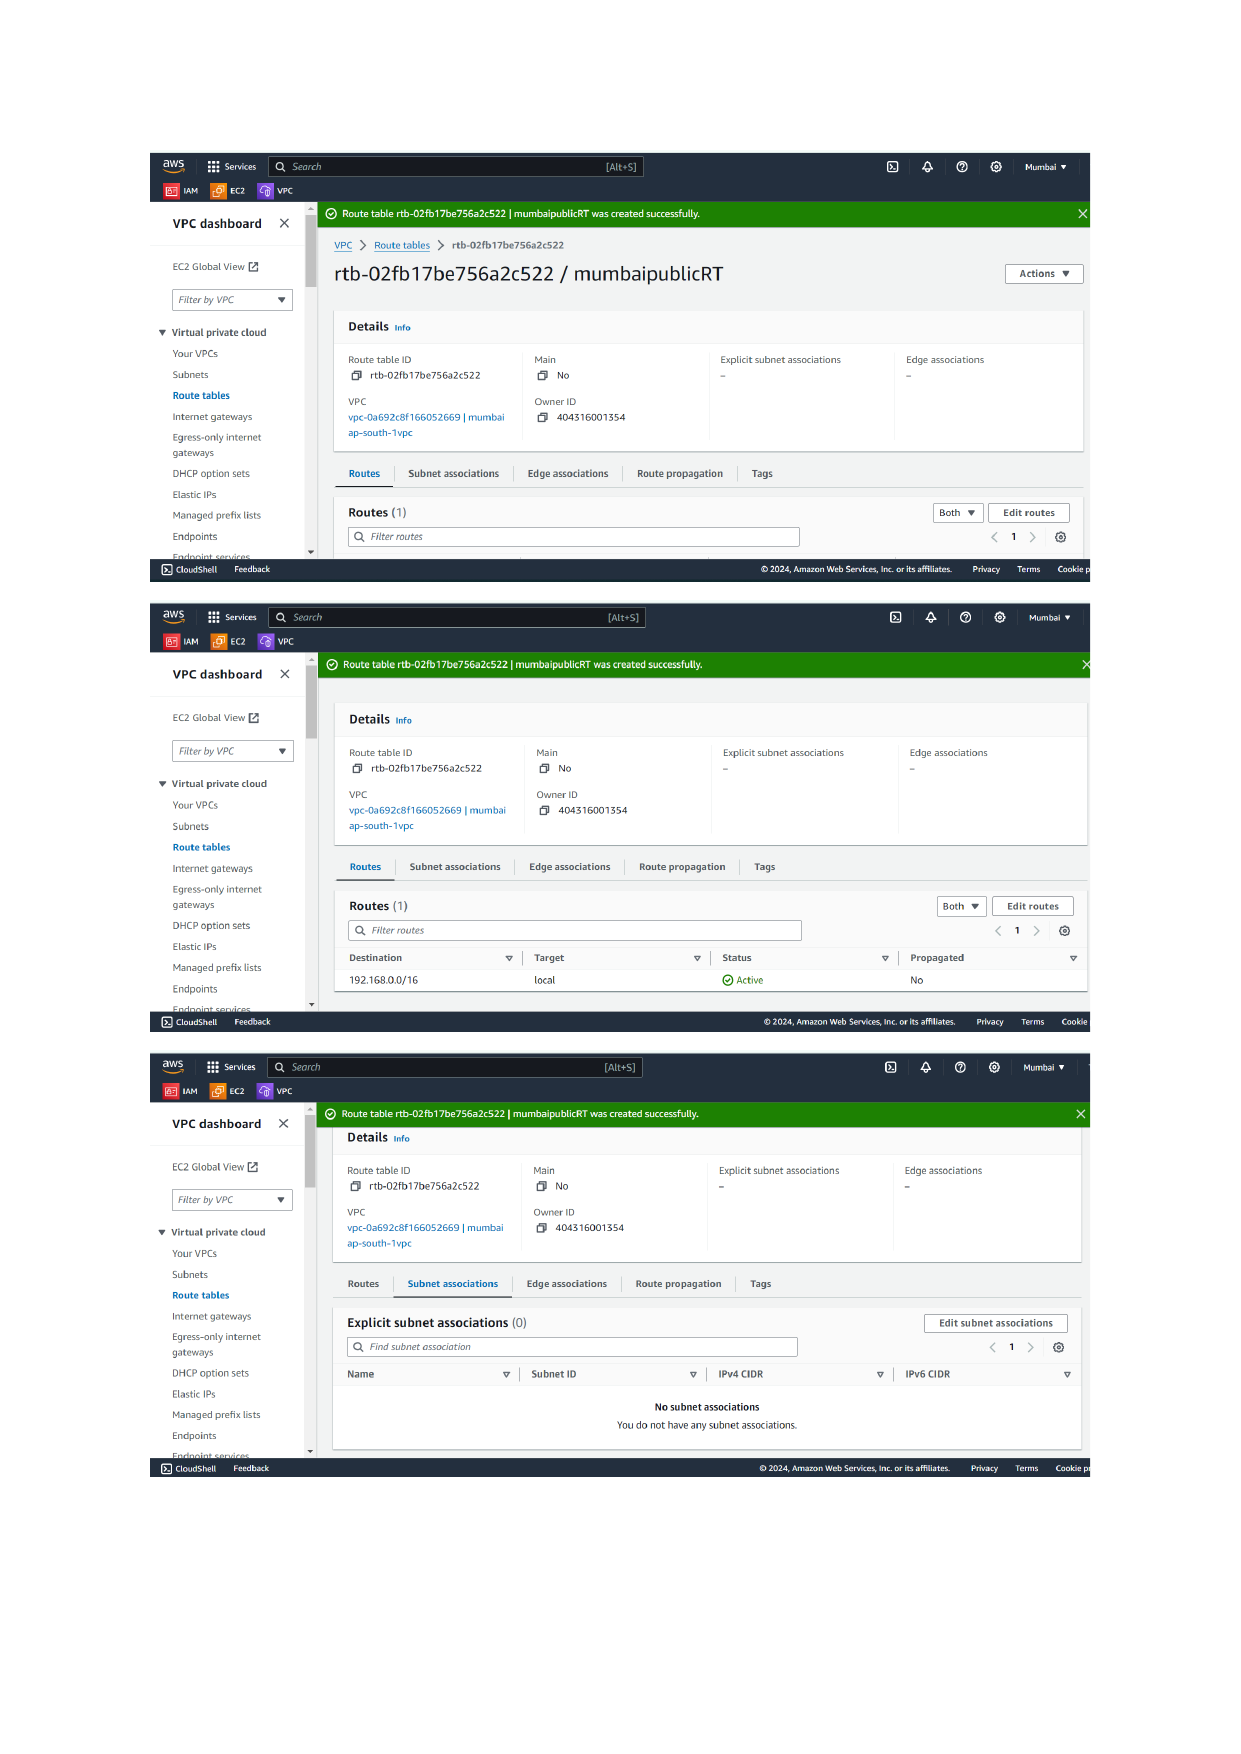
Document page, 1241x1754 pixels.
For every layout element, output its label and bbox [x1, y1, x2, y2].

picture [150, 150, 1091, 582]
picture [150, 600, 1091, 1032]
picture [150, 1050, 1091, 1477]
